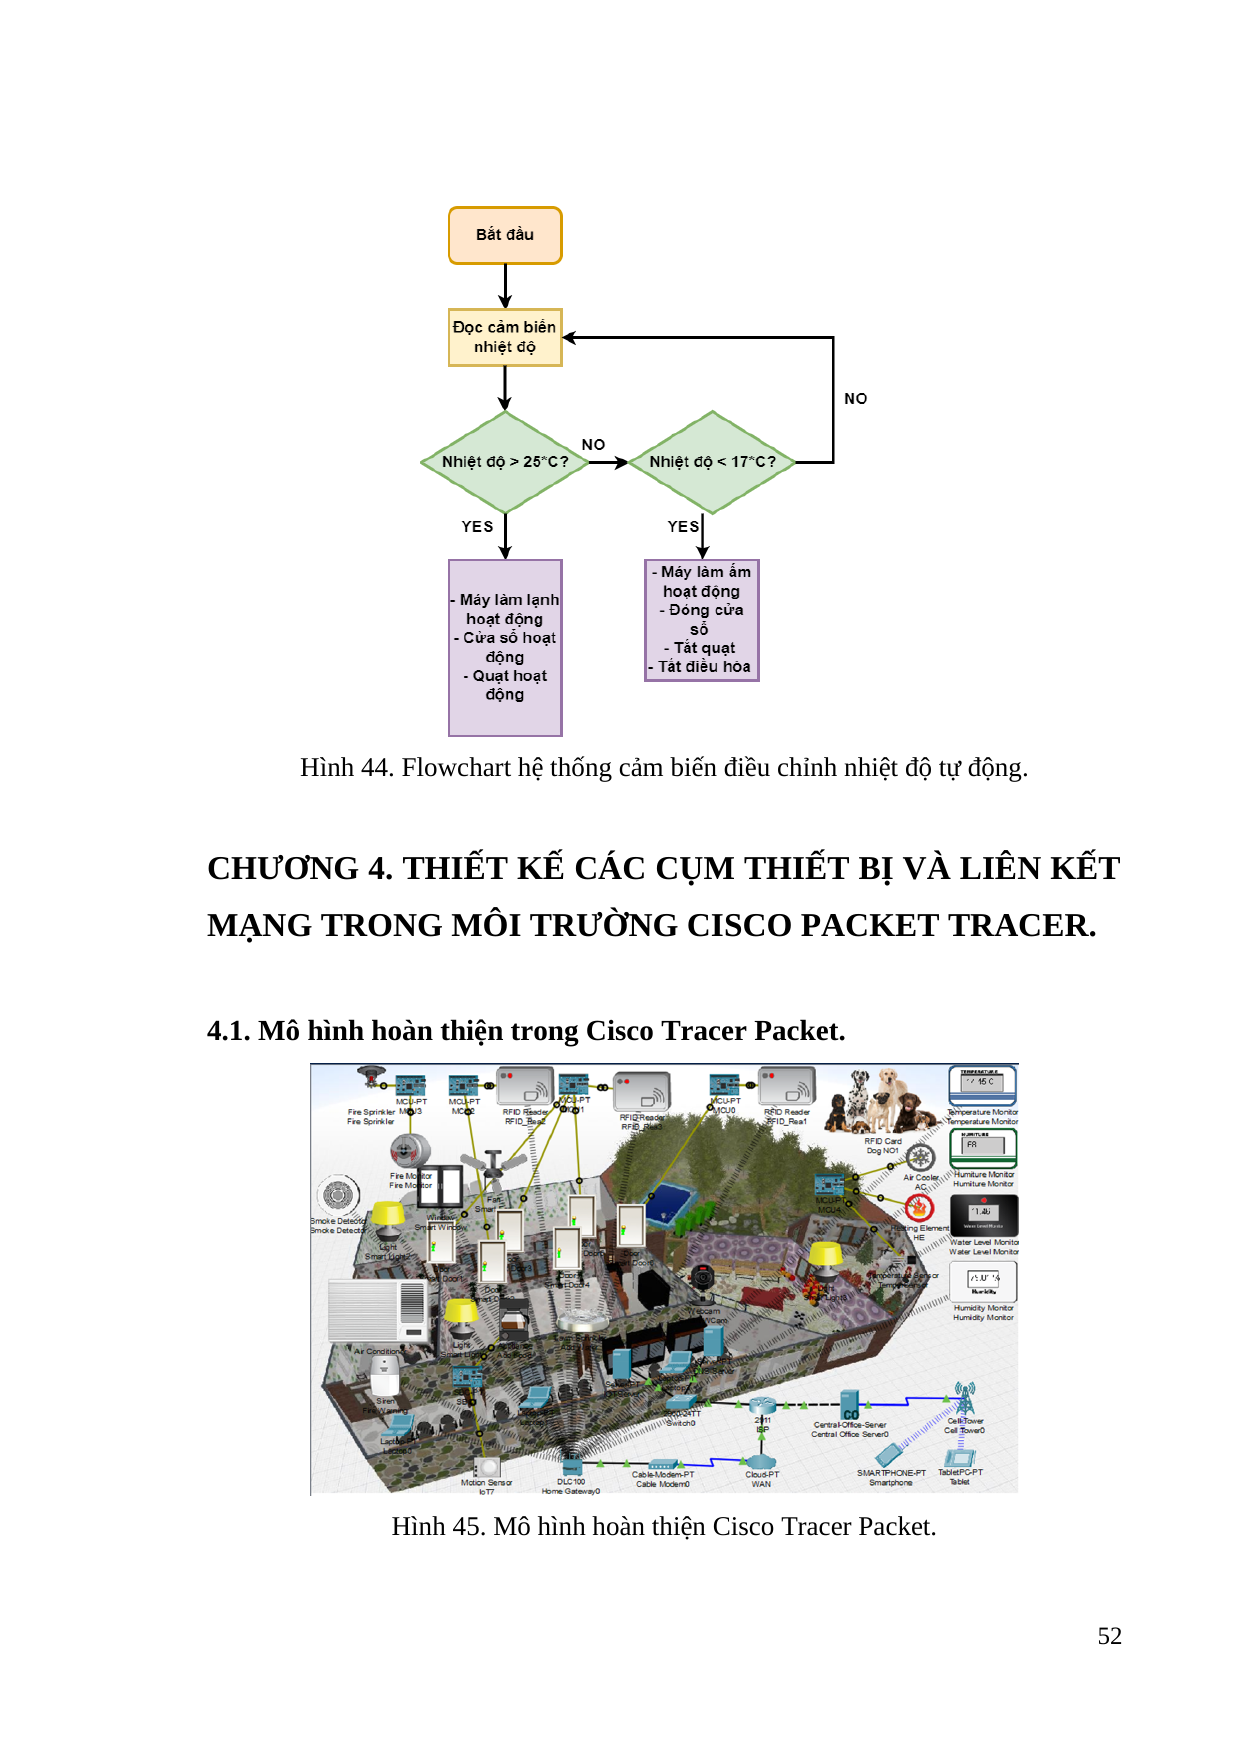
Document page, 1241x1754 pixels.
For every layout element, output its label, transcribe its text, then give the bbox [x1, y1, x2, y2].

picture [420, 206, 909, 737]
subtitle CHƯƠNG 4. THIẾT KẾ CÁC CỤM THIẾT BỊ VÀ LIÊN KẾT MẠNG TRONG MÔI TRƯỜNG CISCO PACKET TRACER. [207, 848, 1122, 944]
subtitle 4.1. Mô hình hoàn thiện trong Cisco Tracer Packet. [207, 1013, 1122, 1046]
text Hình 44. Flowchart hệ thống cảm biến điều chỉnh nhiệt độ tự động. [207, 751, 1122, 782]
text Hình 45. Mô hình hoàn thiện Cisco Tracer Packet. [207, 1510, 1122, 1541]
picture [310, 1063, 1019, 1496]
